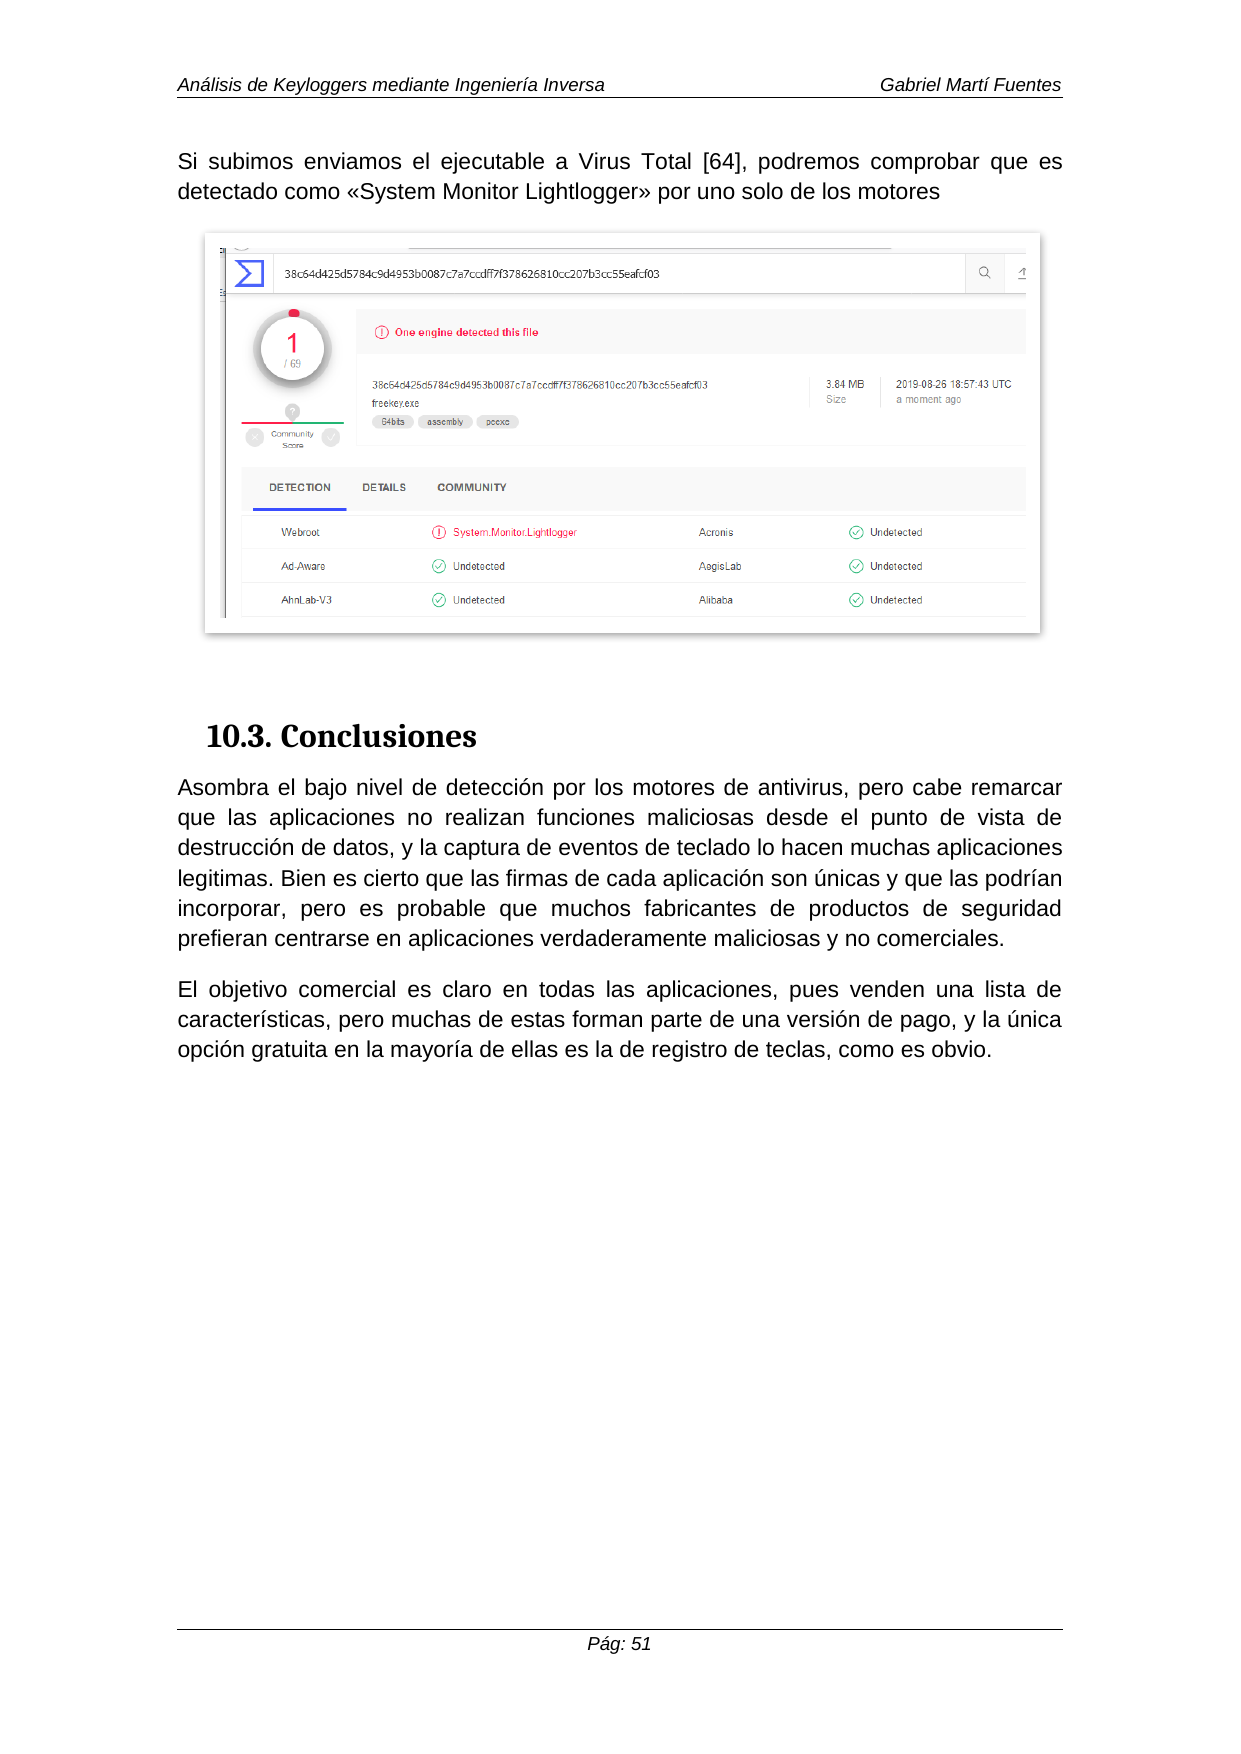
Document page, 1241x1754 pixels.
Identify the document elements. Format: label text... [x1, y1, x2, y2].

text Si subimos enviamos el ejecutable a Virus Total, podremos comprobar que es detectado como «System Monitor Lightlogger» por uno solo de los motores [177, 148, 1063, 204]
picture [220, 248, 1026, 618]
subtitle Conclusiones [207, 717, 1063, 756]
text Asombra el bajo nivel de detección por los motores de antivirus, pero cabe remarcar que las aplicaciones no realizan funciones maliciosas desde el punto de vista de destrucción de datos, y la captura de eventos de teclado lo hacen muchas aplicaciones legitimas. Bien es cierto que las firmas de cada aplicación son únicas y que las podrían incorporar, pero es probable que muchos fabricantes de productos de seguridad prefieran centrarse en aplicaciones verdaderamente maliciosas y no comerciales. [177, 774, 1063, 951]
text El objetivo comercial es claro en todas las aplicaciones, pues venden una lista de características, pero muchas de estas forman parte de una versión de pago, y la única opción gratuita en la mayoría de ellas es la de registro de teclas, como es obvio. [177, 976, 1063, 1063]
